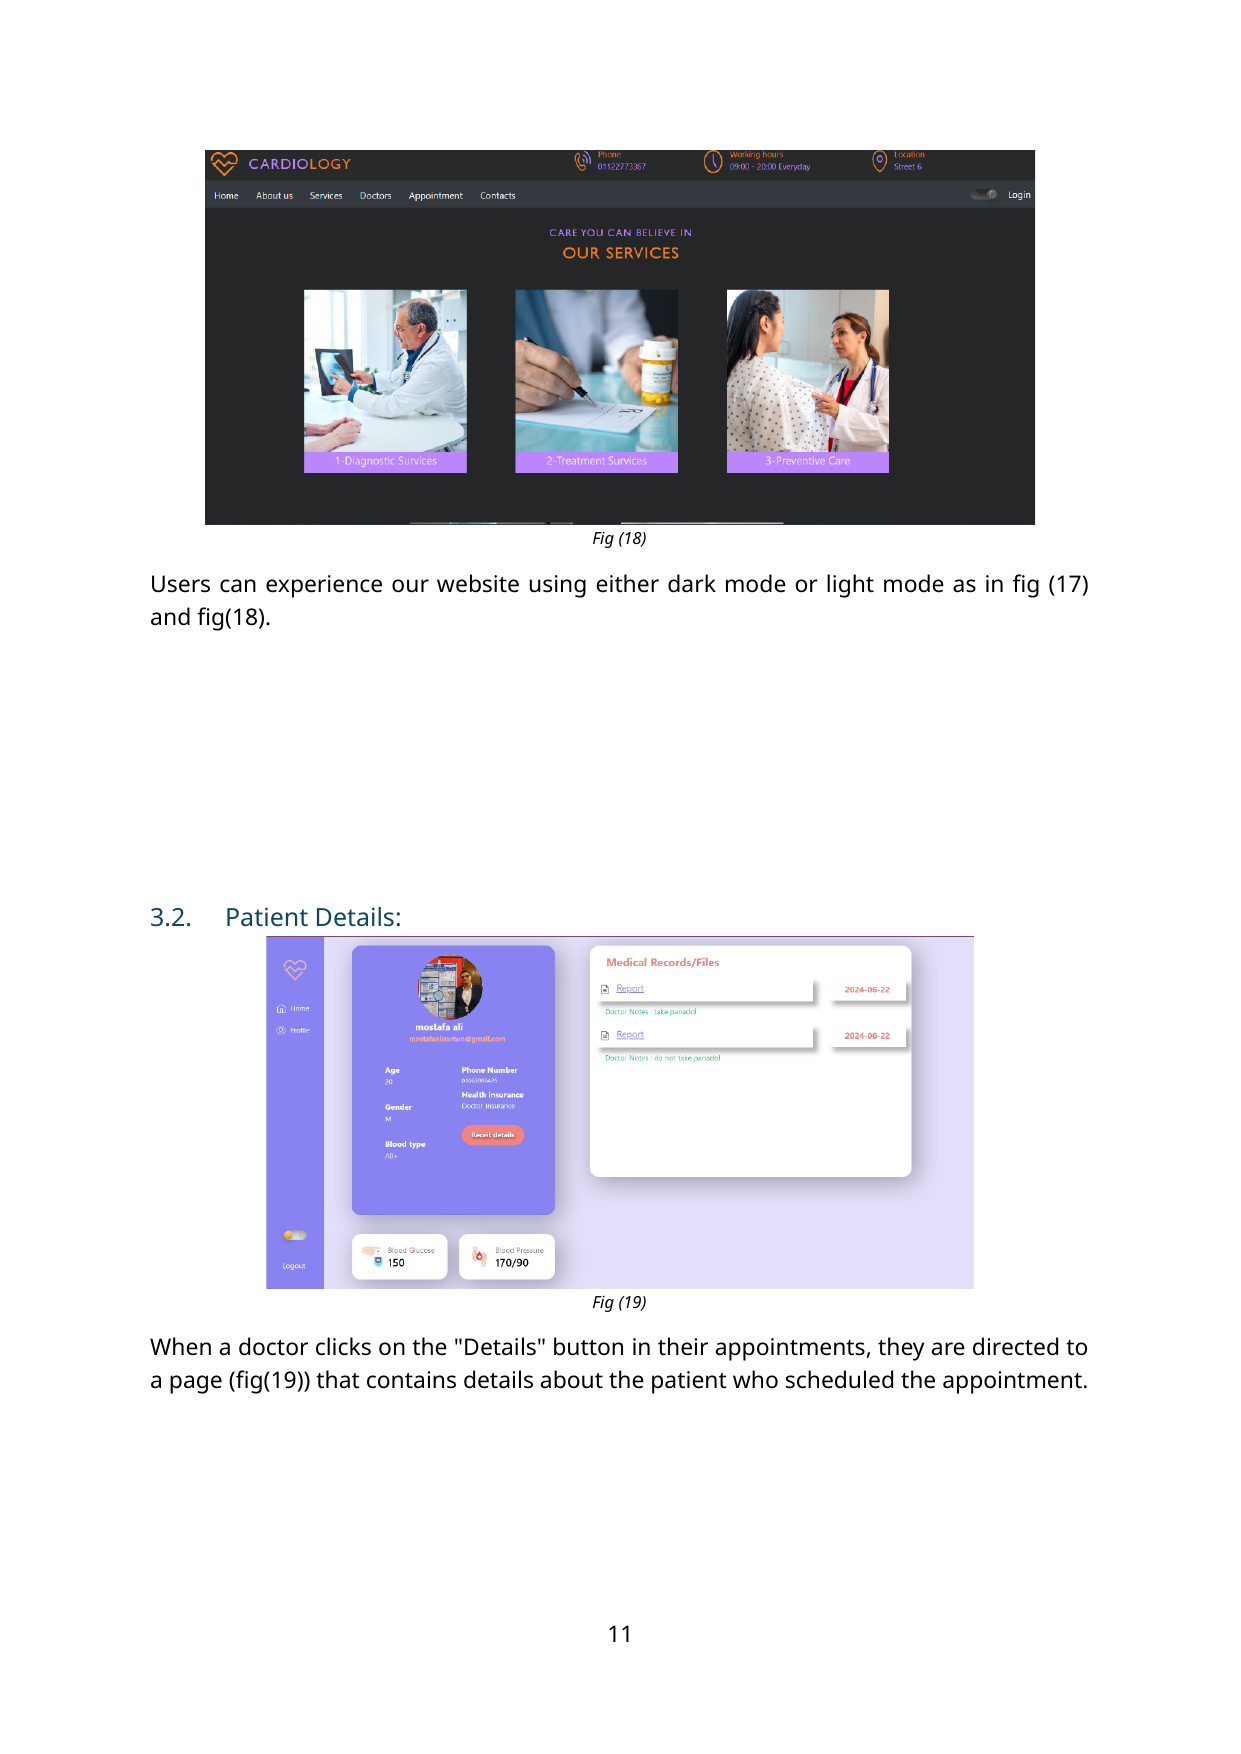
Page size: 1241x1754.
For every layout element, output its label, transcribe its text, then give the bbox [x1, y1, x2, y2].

picture [266, 936, 974, 1289]
text Fig (18) [150, 527, 1090, 549]
text When a doctor clicks on the "Details" button in their appointments, they are directed to a page (fig(19)) that contains details about the patient who scheduled the appointment. [150, 1331, 1090, 1396]
picture [205, 150, 1035, 525]
text Fig (19) [150, 1291, 1090, 1313]
text Users can experience our website using either dark mode or light mode as in fig (17) and fig(18). [150, 568, 1090, 632]
subtitle Patient Details: [150, 899, 1090, 933]
